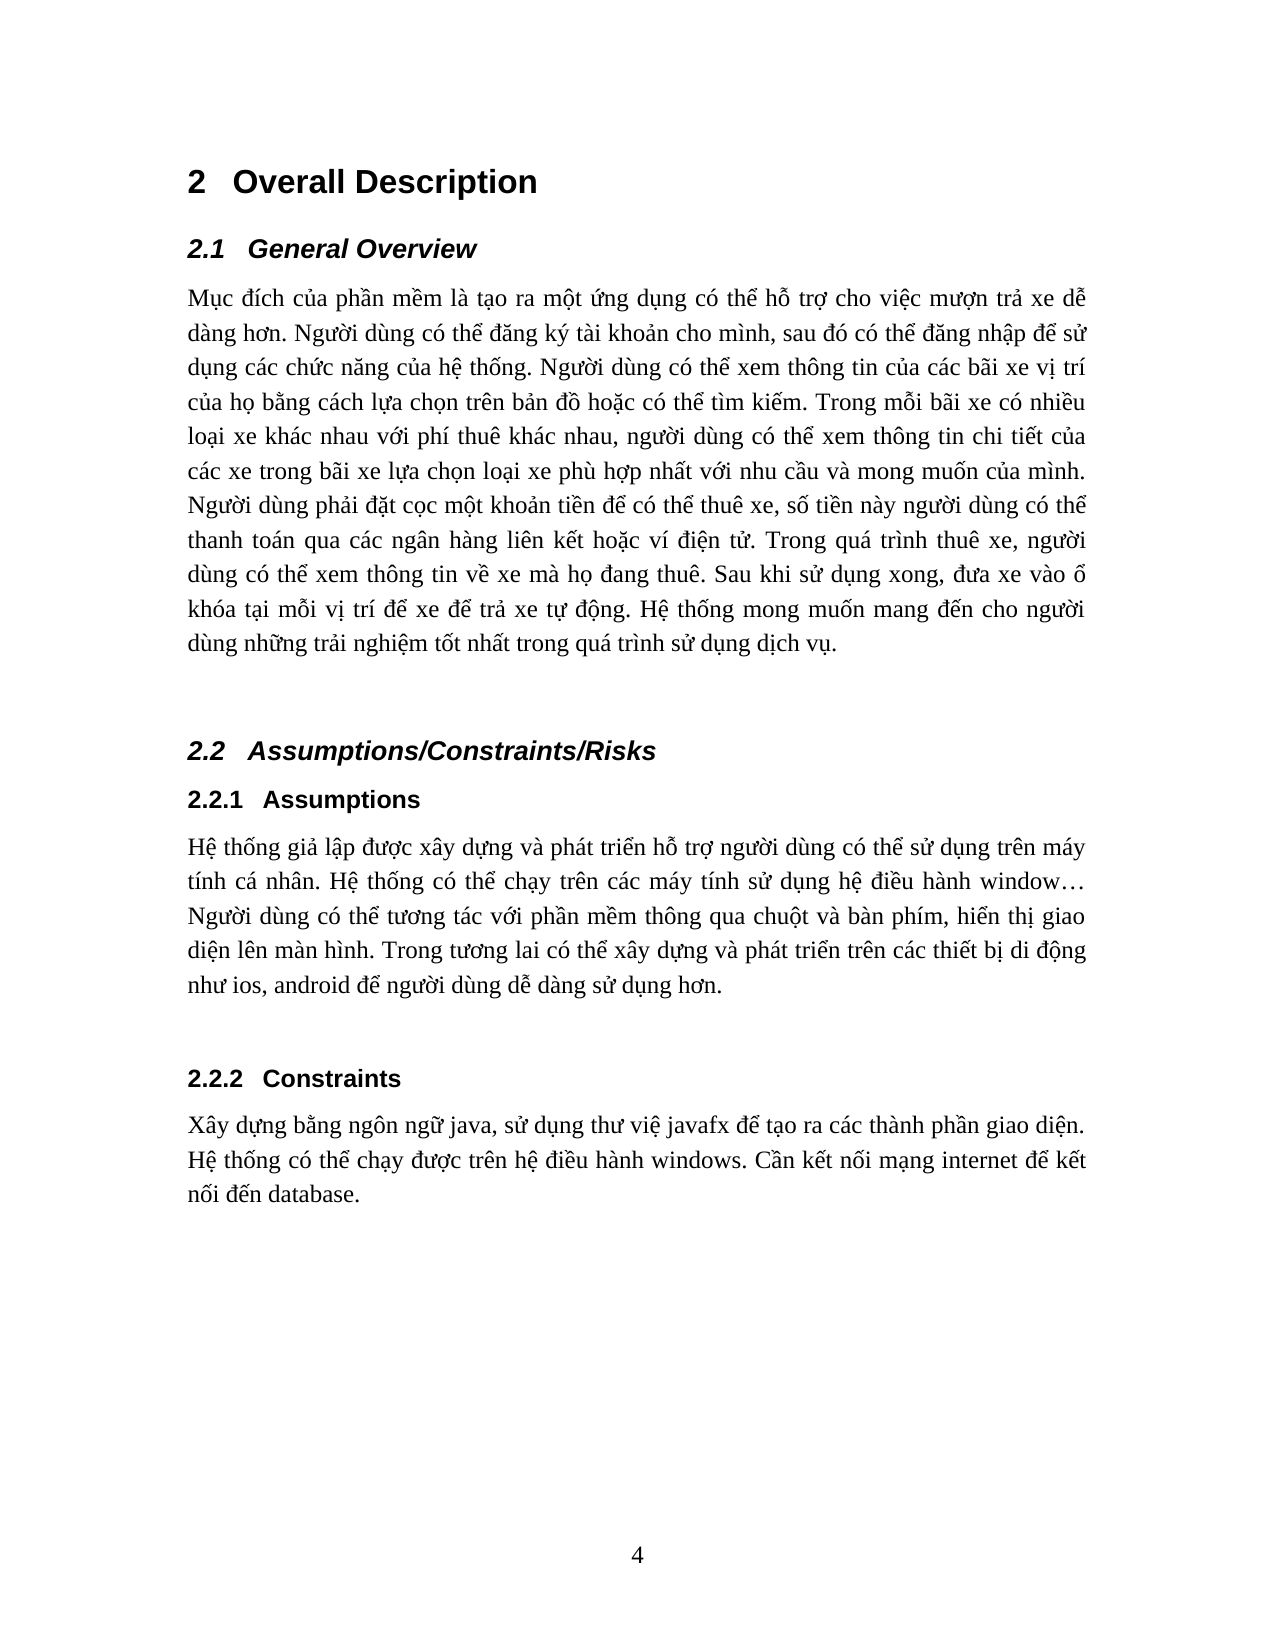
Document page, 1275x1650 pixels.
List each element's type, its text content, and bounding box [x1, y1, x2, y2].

subtitle Overall Description [187, 162, 1087, 201]
text Mục đích của phần mềm là tạo ra một ứng dụng có thể hỗ trợ cho việc mượn trả xe dễ dàng hơn. Người dùng có thể đăng ký tài khoản cho mình, sau đó có thể đăng nhập để sử dụng các chức năng của hệ thống. Người dùng có thể xem thông tin của các bãi xe vị trí của họ bằng cách lựa chọn trên bản đồ hoặc có thể tìm kiếm. Trong mỗi bãi xe có nhiều loại xe khác nhau với phí thuê khác nhau, người dùng có thể xem thông tin chi tiết của các xe trong bãi xe lựa chọn loại xe phù hợp nhất với nhu cầu và mong muốn của mình. Người dùng phải đặt cọc một khoản tiền để có thể thuê xe, số tiền này người dùng có thể thanh toán qua các ngân hàng liên kết hoặc ví điện tử. Trong quá trình thuê xe, người dùng có thể xem thông tin về xe mà họ đang thuê. Sau khi sử dụng xong, đưa xe vào ổ khóa tại mỗi vị trí để xe để trả xe tự động. Hệ thống mong muốn mang đến cho người dùng những trải nghiệm tốt nhất trong quá trình sử dụng dịch vụ. [187, 283, 1087, 657]
subtitle General Overview [187, 233, 1087, 265]
subtitle Assumptions [187, 785, 1087, 813]
text Hệ thống giả lập được xây dựng và phát triển hỗ trợ người dùng có thể sử dụng trên máy tính cá nhân. Hệ thống có thể chạy trên các máy tính sử dụng hệ điều hành window… Người dùng có thể tương tác với phần mềm thông qua chuột và bàn phím, hiển thị giao diện lên màn hình. Trong tương lai có thể xây dựng và phát triển trên các thiết bị di động như ios, android để người dùng dễ dàng sử dụng hơn. [187, 832, 1087, 998]
subtitle Assumptions/Constraints/Risks [187, 735, 1087, 766]
text Xây dựng bằng ngôn ngữ java, sử dụng thư việ javafx để tạo ra các thành phần giao diện. Hệ thống có thể chạy được trên hệ điều hành windows. Cần kết nối mạng internet để kết nối đến database. [187, 1111, 1087, 1208]
subtitle Constraints [187, 1064, 1087, 1092]
